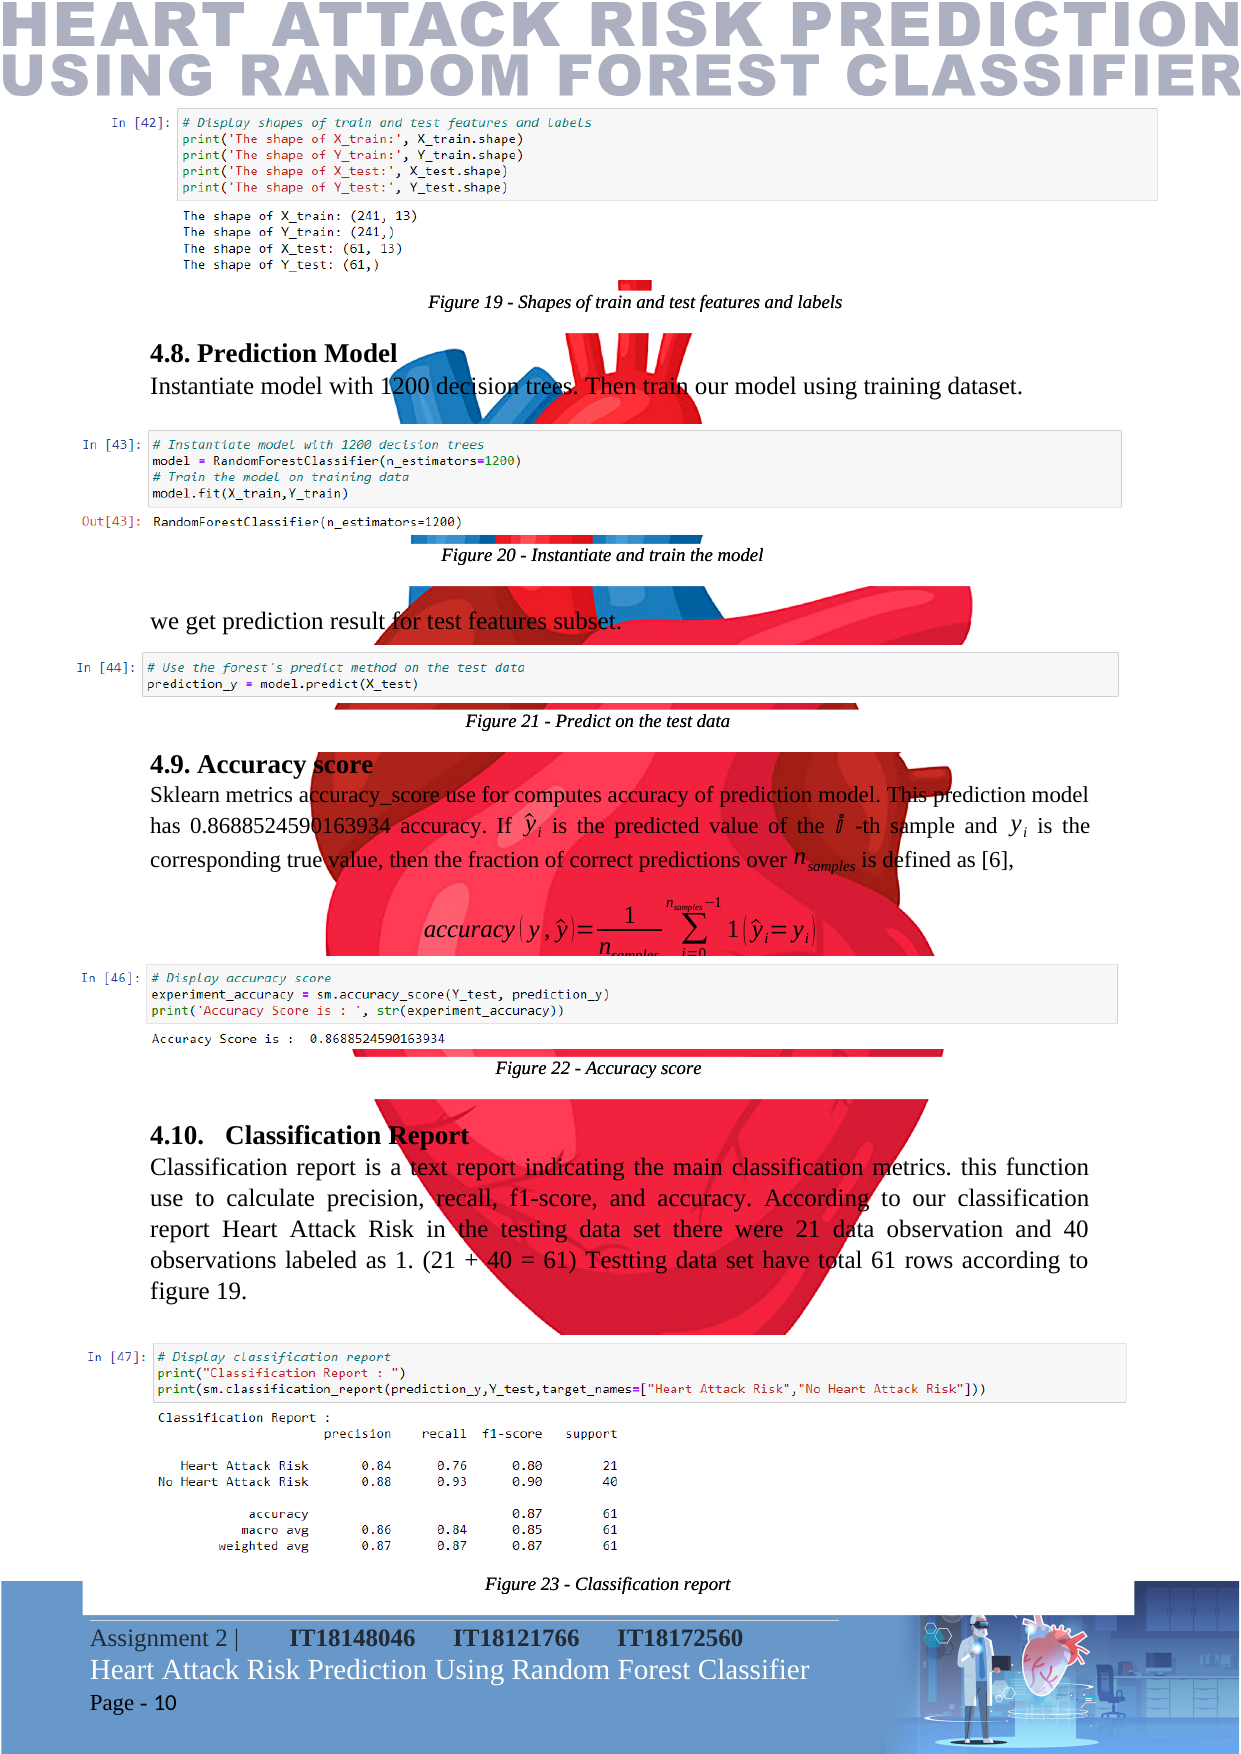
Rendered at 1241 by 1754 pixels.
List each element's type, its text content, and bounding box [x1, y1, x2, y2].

subtitle Prediction Model [150, 337, 1090, 369]
text we get prediction result for test features subset. [150, 606, 1090, 635]
text Instantiate model with 1200 decision trees. Then train our model using training dataset. [150, 371, 1090, 400]
text Classification report is a text report indicating the main classification metrics. this function use to calculate precision, recall, f1-score, and accuracy. According to our classification report Heart Attack Risk in the testing data set there were 21 data observation and 40 observations labeled as 1. (21 + 40 = 61) Testting data set have total 61 rows according to figure 19. [150, 1152, 1090, 1305]
picture [1, 1581, 1240, 1754]
subtitle Classification Report [150, 1119, 1090, 1150]
picture [0, 0, 1241, 1577]
subtitle Accuracy score [150, 752, 1090, 779]
text Sklearn metrics accuracy_score use for computes accuracy of prediction model. This prediction model has 0.8688524590163934 accuracy. If is the predicted value of the -th sample and is the corresponding true value, then the fraction of correct predictions over is defined as [6], [150, 781, 1090, 874]
